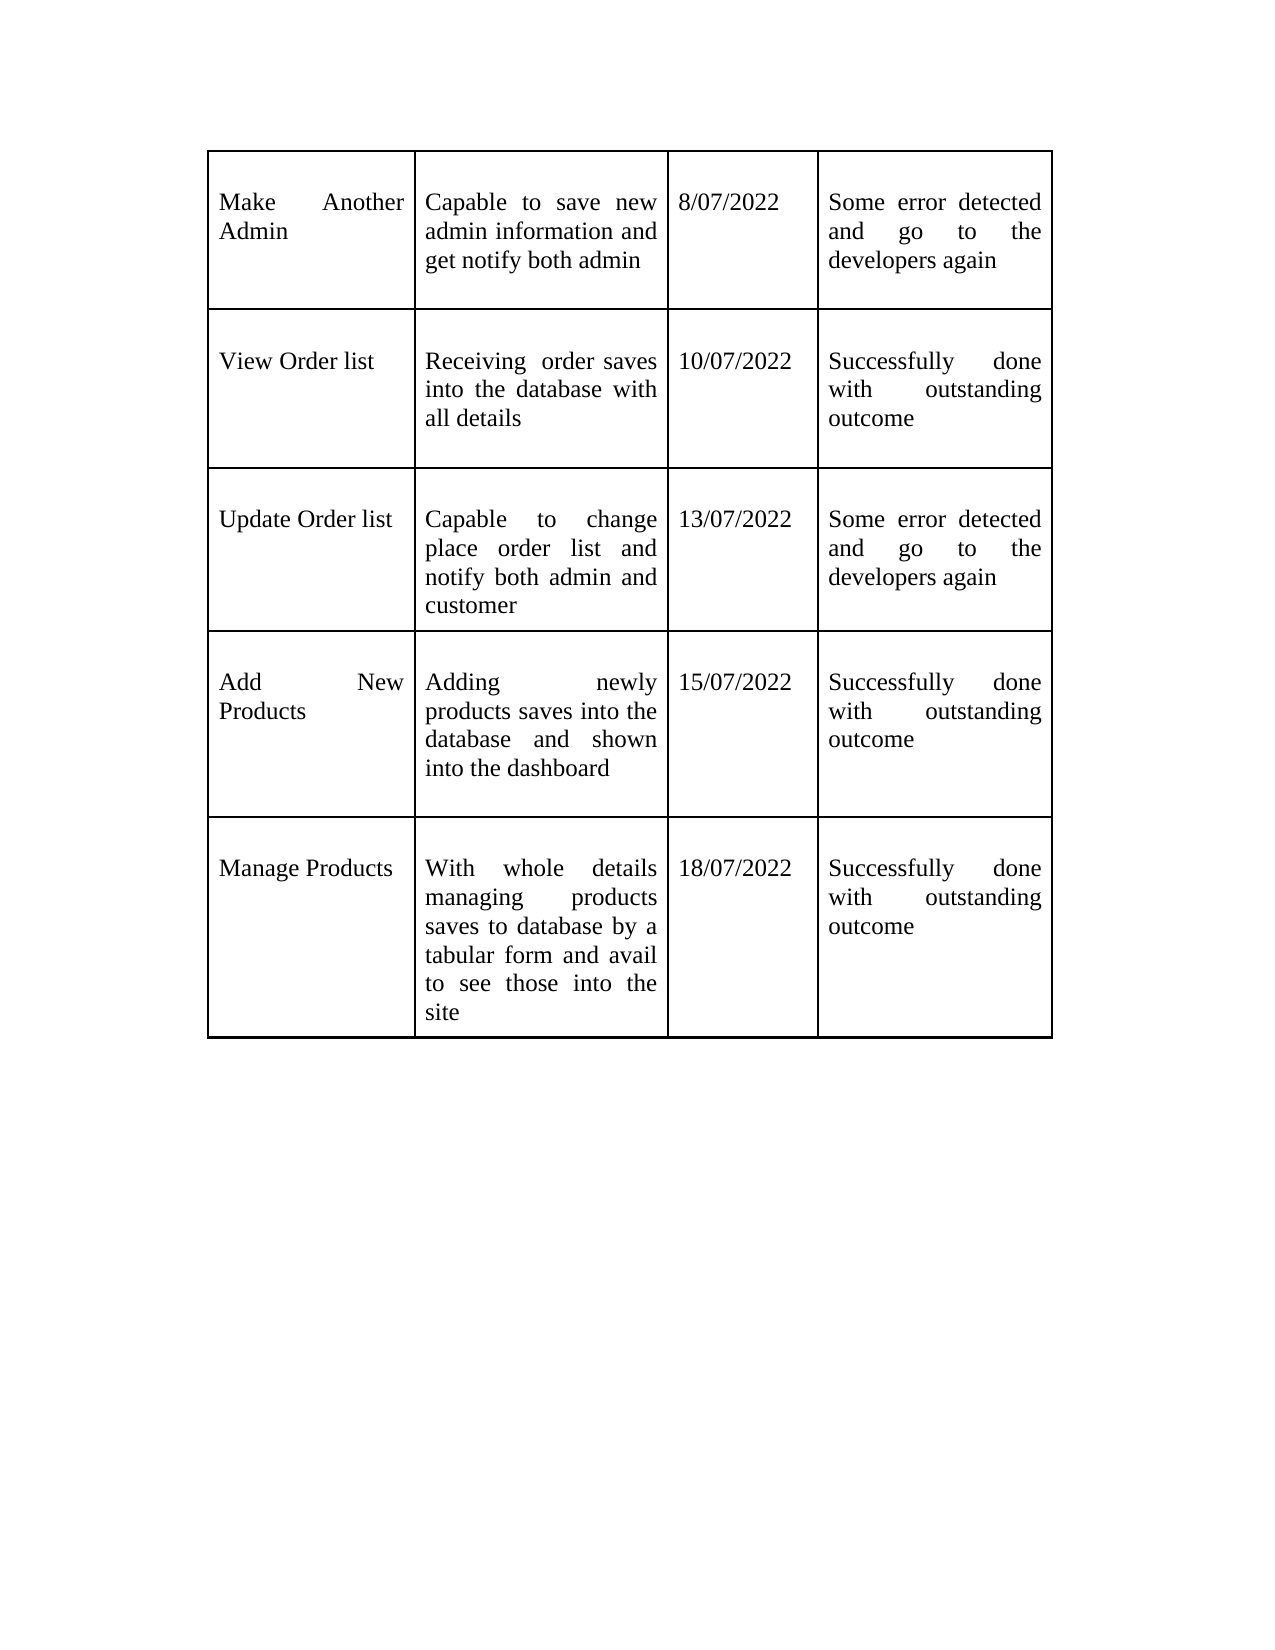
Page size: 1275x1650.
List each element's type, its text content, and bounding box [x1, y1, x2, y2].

table_cell 10/07/2022 [669, 310, 817, 467]
table_cell 18/07/2022 [669, 818, 817, 1036]
table_cell Some error detected and go to the developers again [819, 152, 1051, 308]
table_cell Adding newly products saves into the database and shown into the dashboard [416, 632, 667, 816]
table_cell 8/07/2022 [669, 152, 817, 308]
table_cell Capable to save new admin information and get notify both admin [416, 152, 667, 308]
table_cell Update Order list [209, 469, 414, 629]
table_cell Make Another Admin [209, 152, 414, 308]
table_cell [819, 310, 1051, 467]
table_cell Receiving order saves into the database with all details [416, 310, 667, 467]
table_cell 13/07/2022 [669, 469, 817, 629]
table_cell 15/07/2022 [669, 632, 817, 816]
table_cell Successfully done with outstanding outcome [819, 818, 1051, 1036]
table_cell Successfully done with outstanding outcome [819, 632, 1051, 816]
table_cell Capable to change place order list and notify both admin and customer [416, 469, 667, 629]
table_cell Add New Products [209, 632, 414, 816]
table_cell Some error detected and go to the developers again [819, 469, 1051, 629]
table_cell View Order list [209, 310, 414, 467]
table_cell Manage Products [209, 818, 414, 1036]
table_cell With whole details managing products saves to database by a tabular form and avail to see those into the site [416, 818, 667, 1036]
